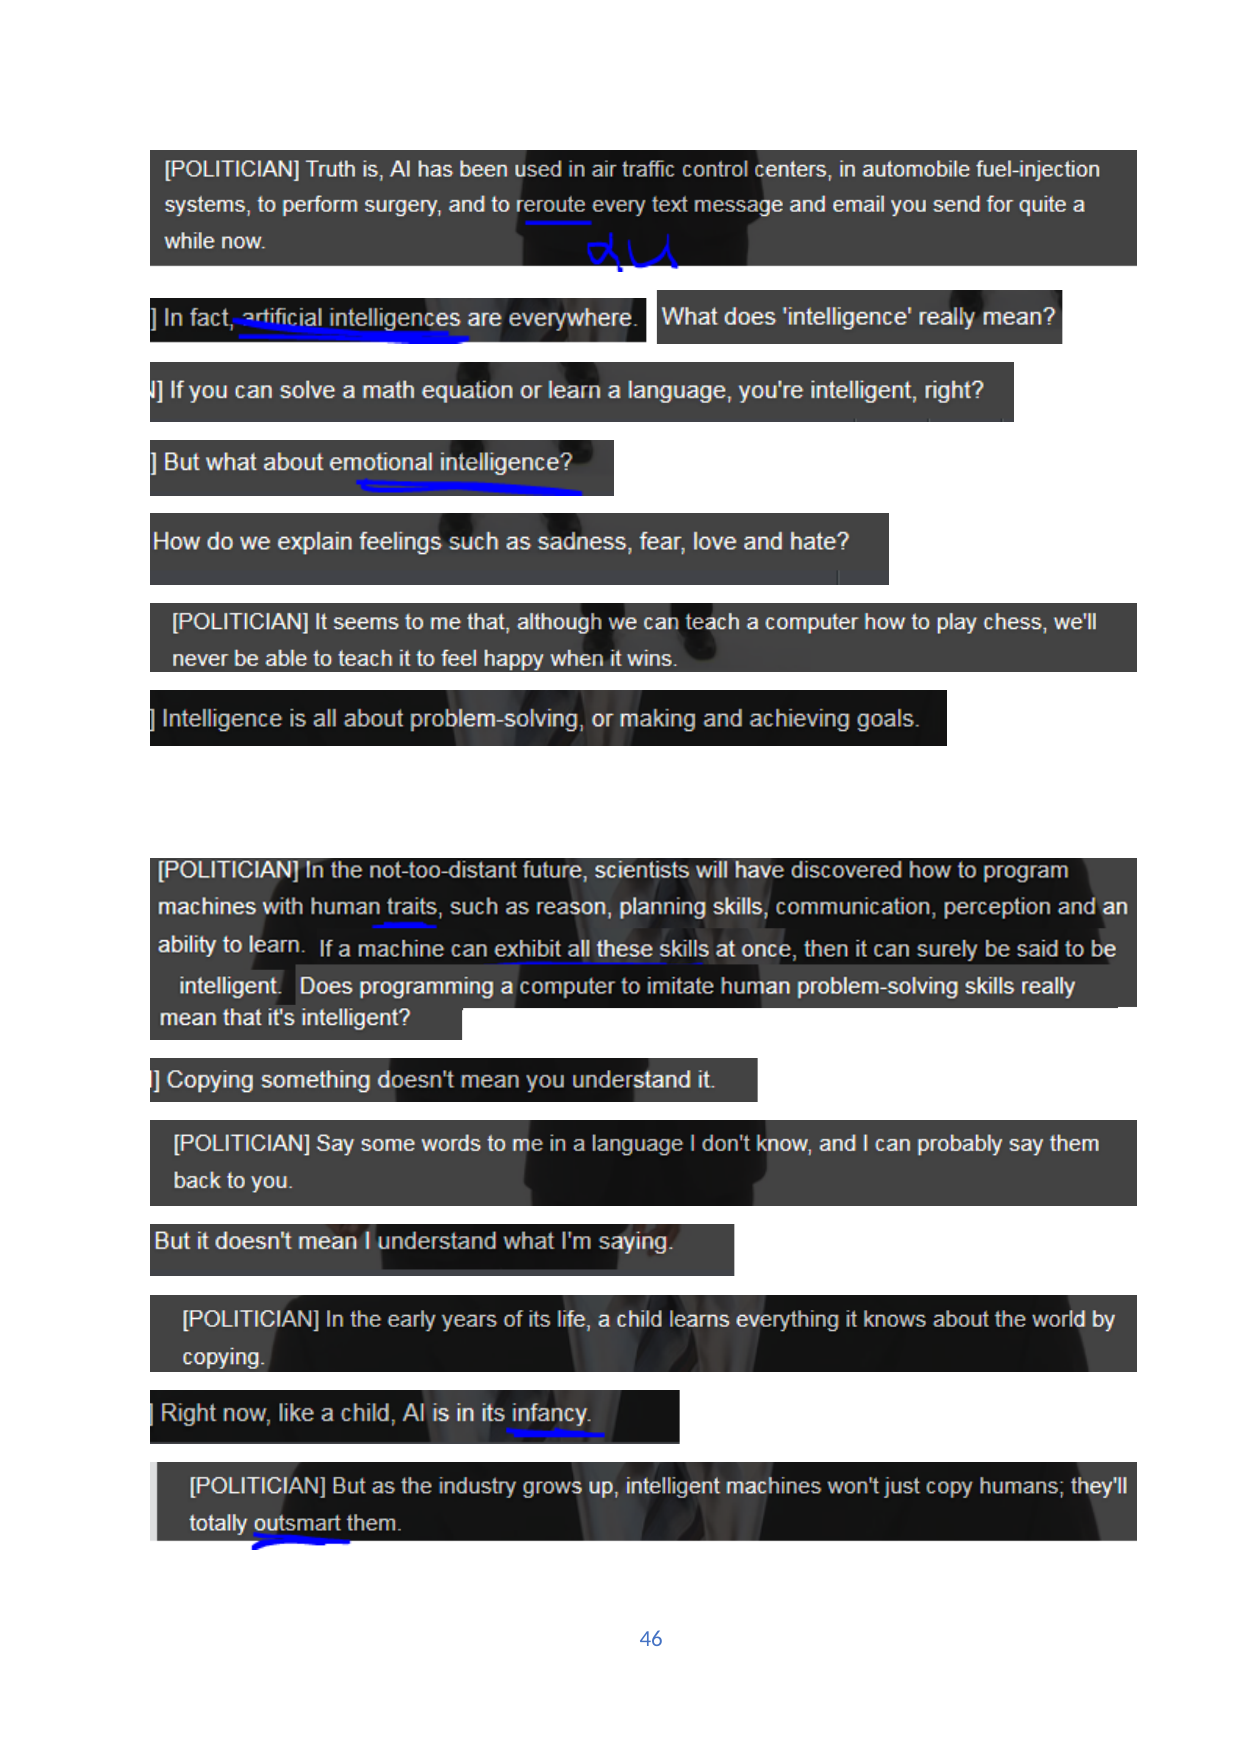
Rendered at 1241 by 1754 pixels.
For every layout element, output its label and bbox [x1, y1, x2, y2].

picture [150, 150, 1137, 272]
picture [656, 290, 1063, 344]
picture [150, 1224, 735, 1276]
picture [150, 603, 1137, 672]
picture [150, 440, 614, 496]
picture [150, 362, 1014, 422]
picture [150, 1390, 680, 1444]
picture [150, 1462, 1137, 1550]
picture [150, 1120, 1137, 1206]
picture [150, 1295, 1137, 1372]
picture [150, 858, 1137, 1040]
picture [150, 690, 947, 746]
picture [150, 1058, 758, 1102]
picture [150, 513, 889, 585]
picture [150, 298, 647, 344]
